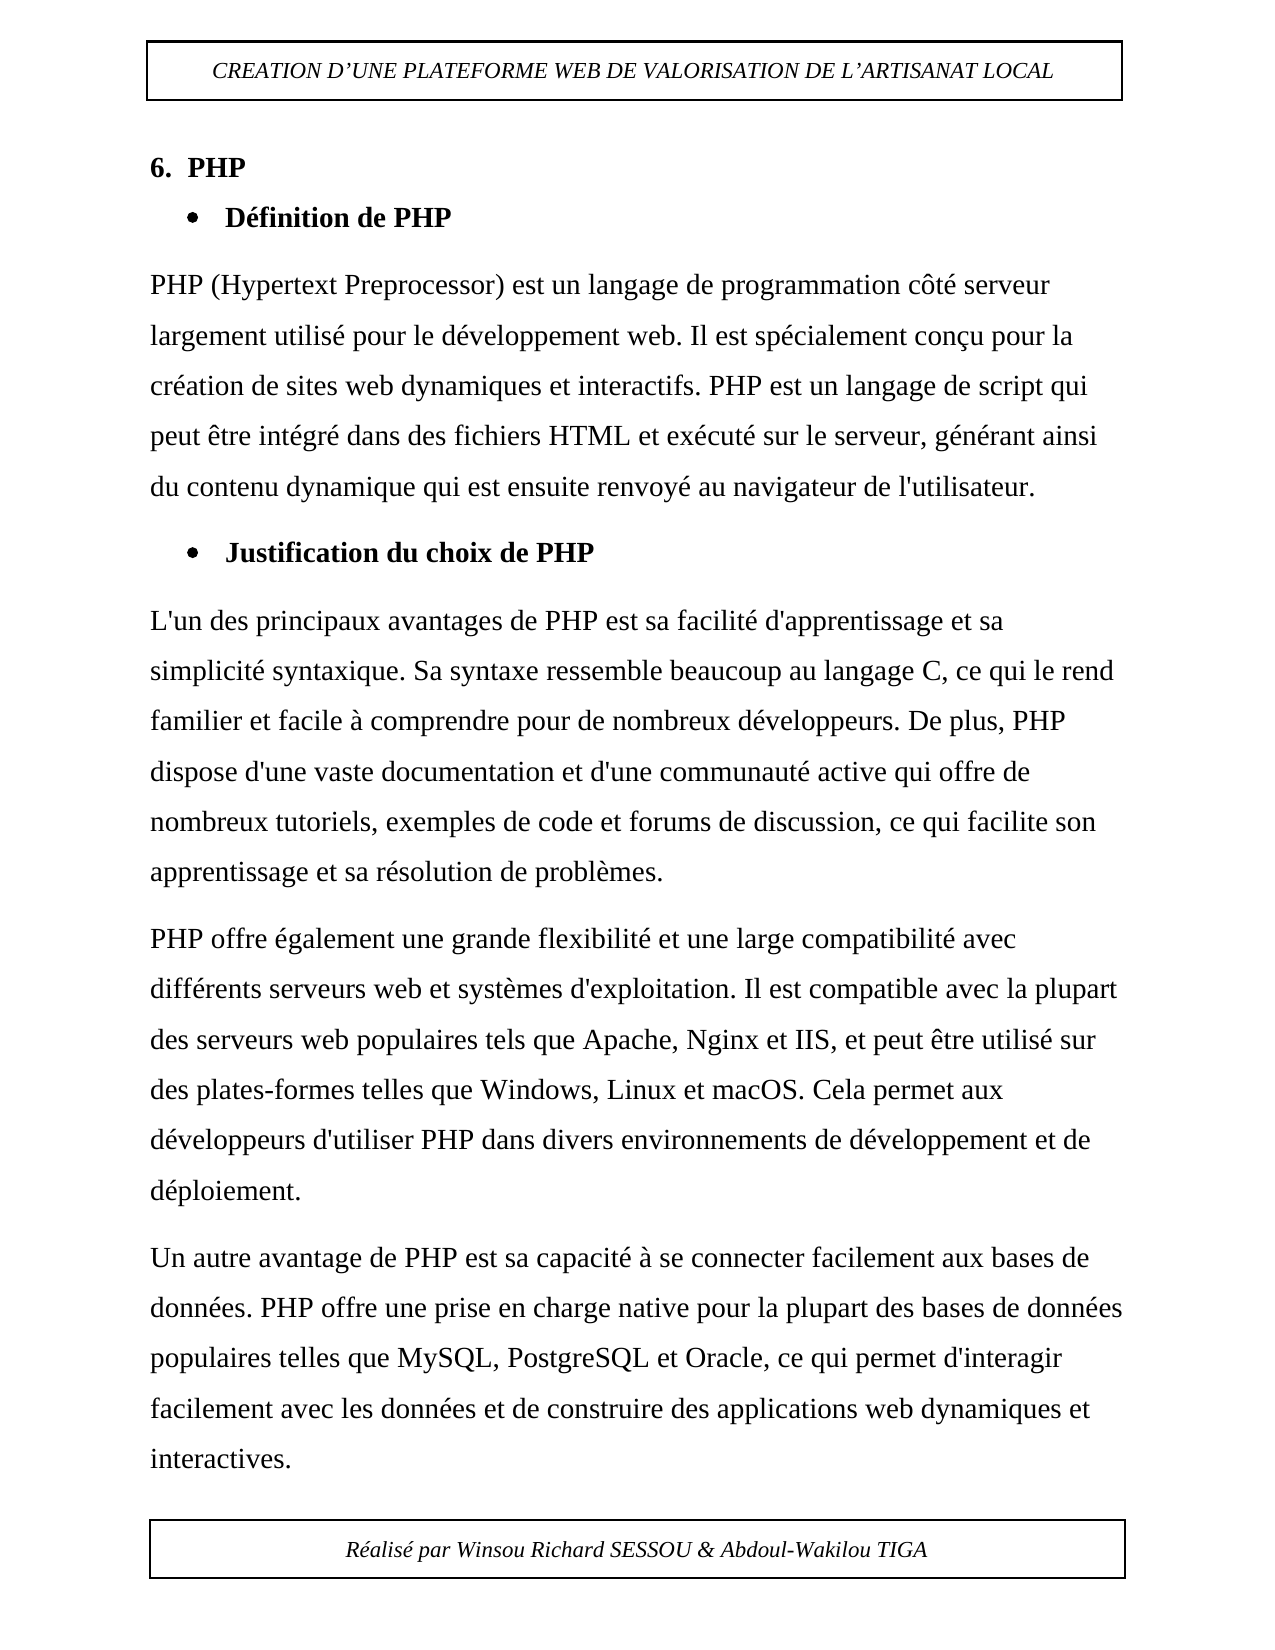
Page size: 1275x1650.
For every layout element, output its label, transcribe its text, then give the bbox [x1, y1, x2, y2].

list Justification du choix de PHP [187, 536, 1125, 569]
text L'un des principaux avantages de PHP est sa facilité d'apprentissage et sa simplicité syntaxique. Sa syntaxe ressemble beaucoup au langage C, ce qui le rend familier et facile à comprendre pour de nombreux développeurs. De plus, PHP dispose d'une vaste documentation et d'une communauté active qui offre de nombreux tutoriels, exemples de code et forums de discussion, ce qui facilite son apprentissage et sa résolution de problèmes. [150, 603, 1125, 888]
list PHP [150, 150, 1125, 183]
text PHP (Hypertext Preprocessor) est un langage de programmation côté serveur largement utilisé pour le développement web. Il est spécialement conçu pour la création de sites web dynamiques et interactifs. PHP est un langage de script qui peut être intégré dans des fichiers HTML et exécuté sur le serveur, générant ainsi du contenu dynamique qui est ensuite renvoyé au navigateur de l'utilisateur. [150, 267, 1125, 502]
text PHP offre également une grande flexibilité et une large compatibilité avec différents serveurs web et systèmes d'exploitation. Il est compatible avec la plupart des serveurs web populaires tels que Apache, Nginx et IIS, et peut être utilisé sur des plates-formes telles que Windows, Linux et macOS. Cela permet aux développeurs d'utiliser PHP dans divers environnements de développement et de déploiement. [150, 921, 1125, 1206]
list Définition de PHP [187, 200, 1125, 234]
text Un autre avantage de PHP est sa capacité à se connecter facilement aux bases de données. PHP offre une prise en charge native pour la plupart des bases de données populaires telles que MySQL, PostgreSQL et Oracle, ce qui permet d'interagir facilement avec les données et de construire des applications web dynamiques et interactives. [150, 1240, 1125, 1474]
